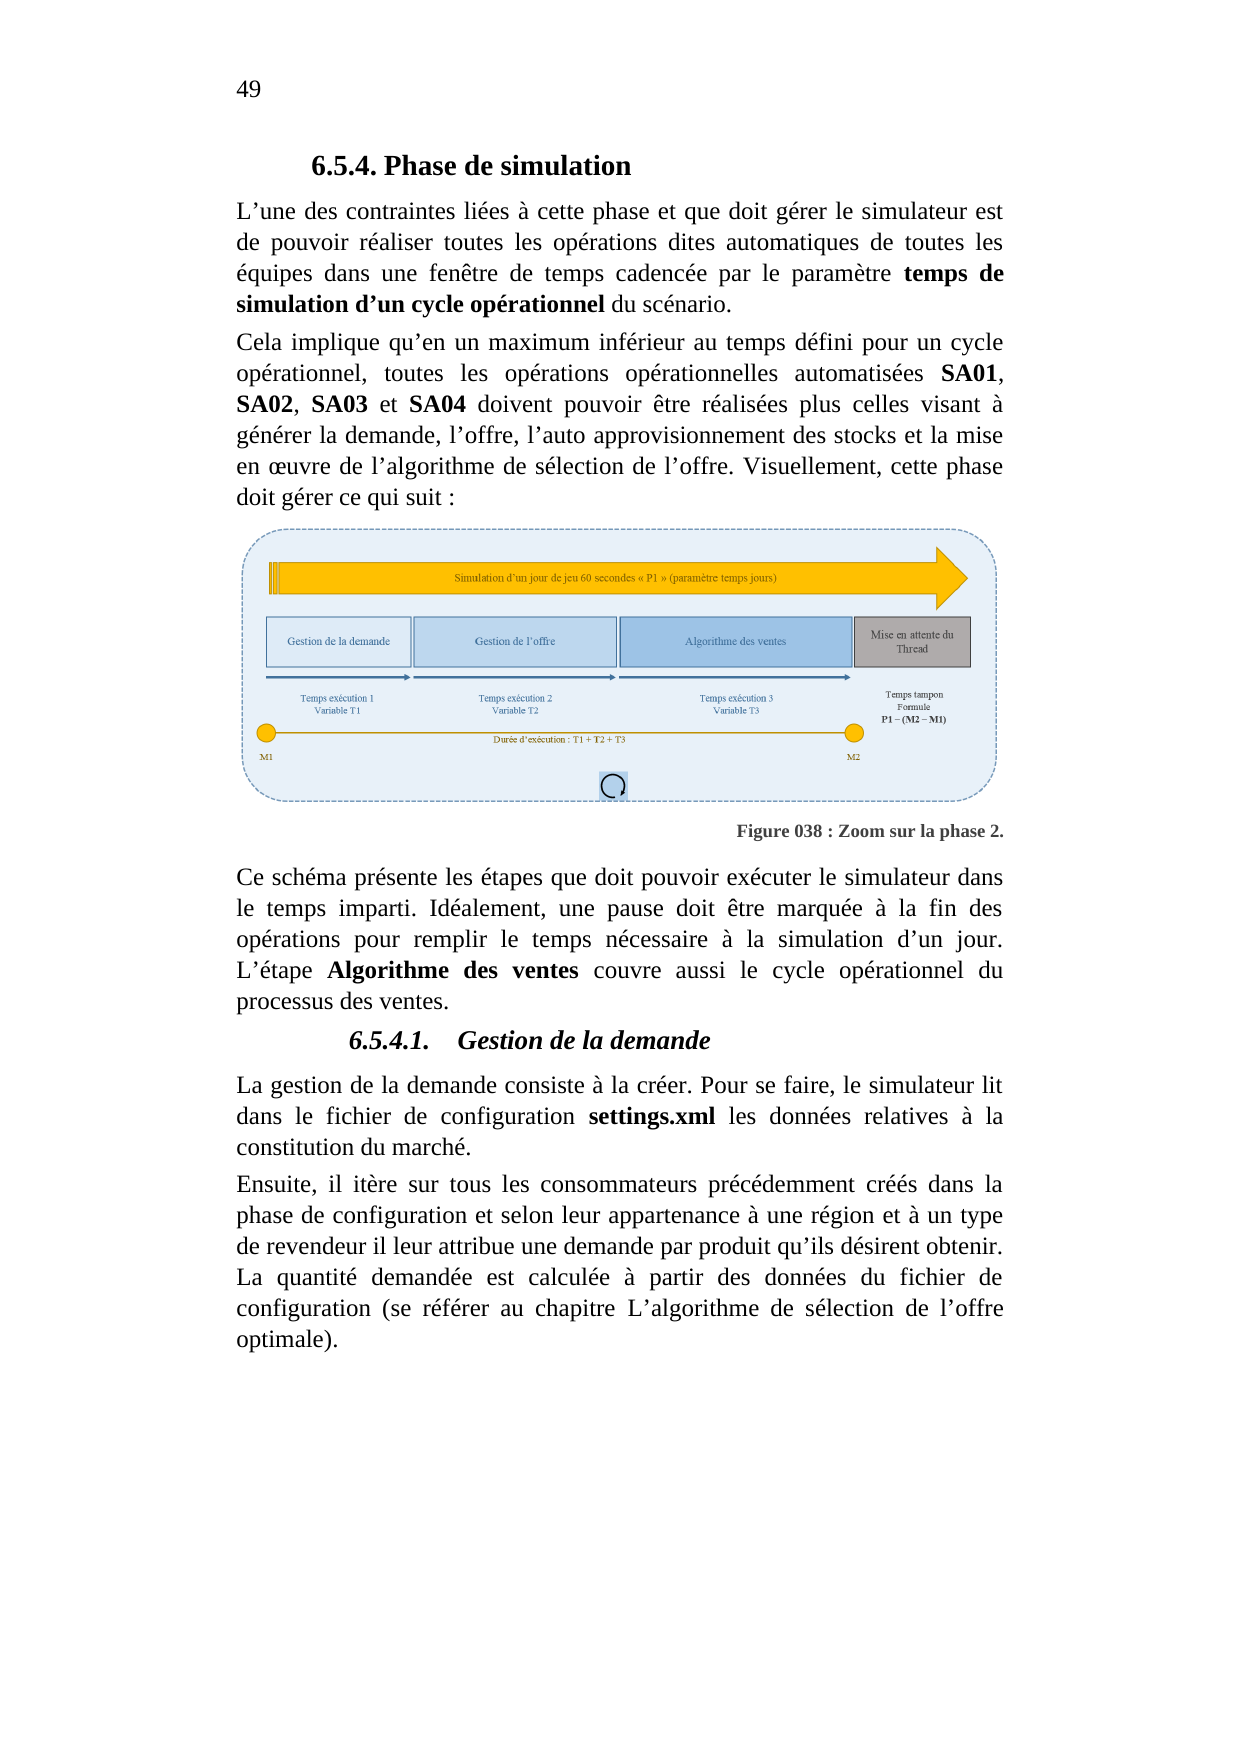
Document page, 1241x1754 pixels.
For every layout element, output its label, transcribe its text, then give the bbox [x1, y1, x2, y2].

text La gestion de la demande consiste à la créer. Pour se faire, le simulateur lit dans le fichier de configuration settings.xml les données relatives à la constitution du marché. [236, 1070, 1004, 1161]
text Figure 038 : Zoom sur la phase 2. [236, 820, 1004, 842]
text Cela implique qu’en un maximum inférieur au temps défini pour un cycle opérationnel, toutes les opérations opérationnelles automatisées SA01, SA02, SA03 et SA04 doivent pouvoir être réalisées plus celles visant à générer la demande, l’offre, l’auto approvisionnement des stocks et la mise en œuvre de l’algorithme de sélection de l’offre. Visuellement, cette phase doit gérer ce qui suit : [236, 327, 1004, 511]
text Phase de simulation [311, 148, 1004, 181]
text Ensuite, il itère sur tous les consommateurs précédemment créés dans la phase de configuration et selon leur appartenance à une région et à un type de revendeur il leur attribue une demande par produit qu’ils désirent obtenir. La quantité demandée est calculée à partir des données du fichier de configuration (se référer au chapitre L’algorithme de sélection de l’offre optimale). [236, 1169, 1004, 1353]
text Gestion de la demande [349, 1024, 1004, 1055]
text Ce schéma présente les étapes que doit pouvoir exécuter le simulateur dans le temps imparti. Idéalement, une pause doit être marquée à la fin des opérations pour remplir le temps nécessaire à la simulation d’un jour. L’étape Algorithme des ventes couvre aussi le cycle opérationnel du processus des ventes. [236, 862, 1004, 1015]
picture [236, 519, 1004, 812]
text L’une des contraintes liées à cette phase et que doit gérer le simulateur est de pouvoir réaliser toutes les opérations dites automatiques de toutes les équipes dans une fenêtre de temps cadencée par le paramètre temps de simulation d’un cycle opérationnel du scénario. [236, 196, 1004, 318]
